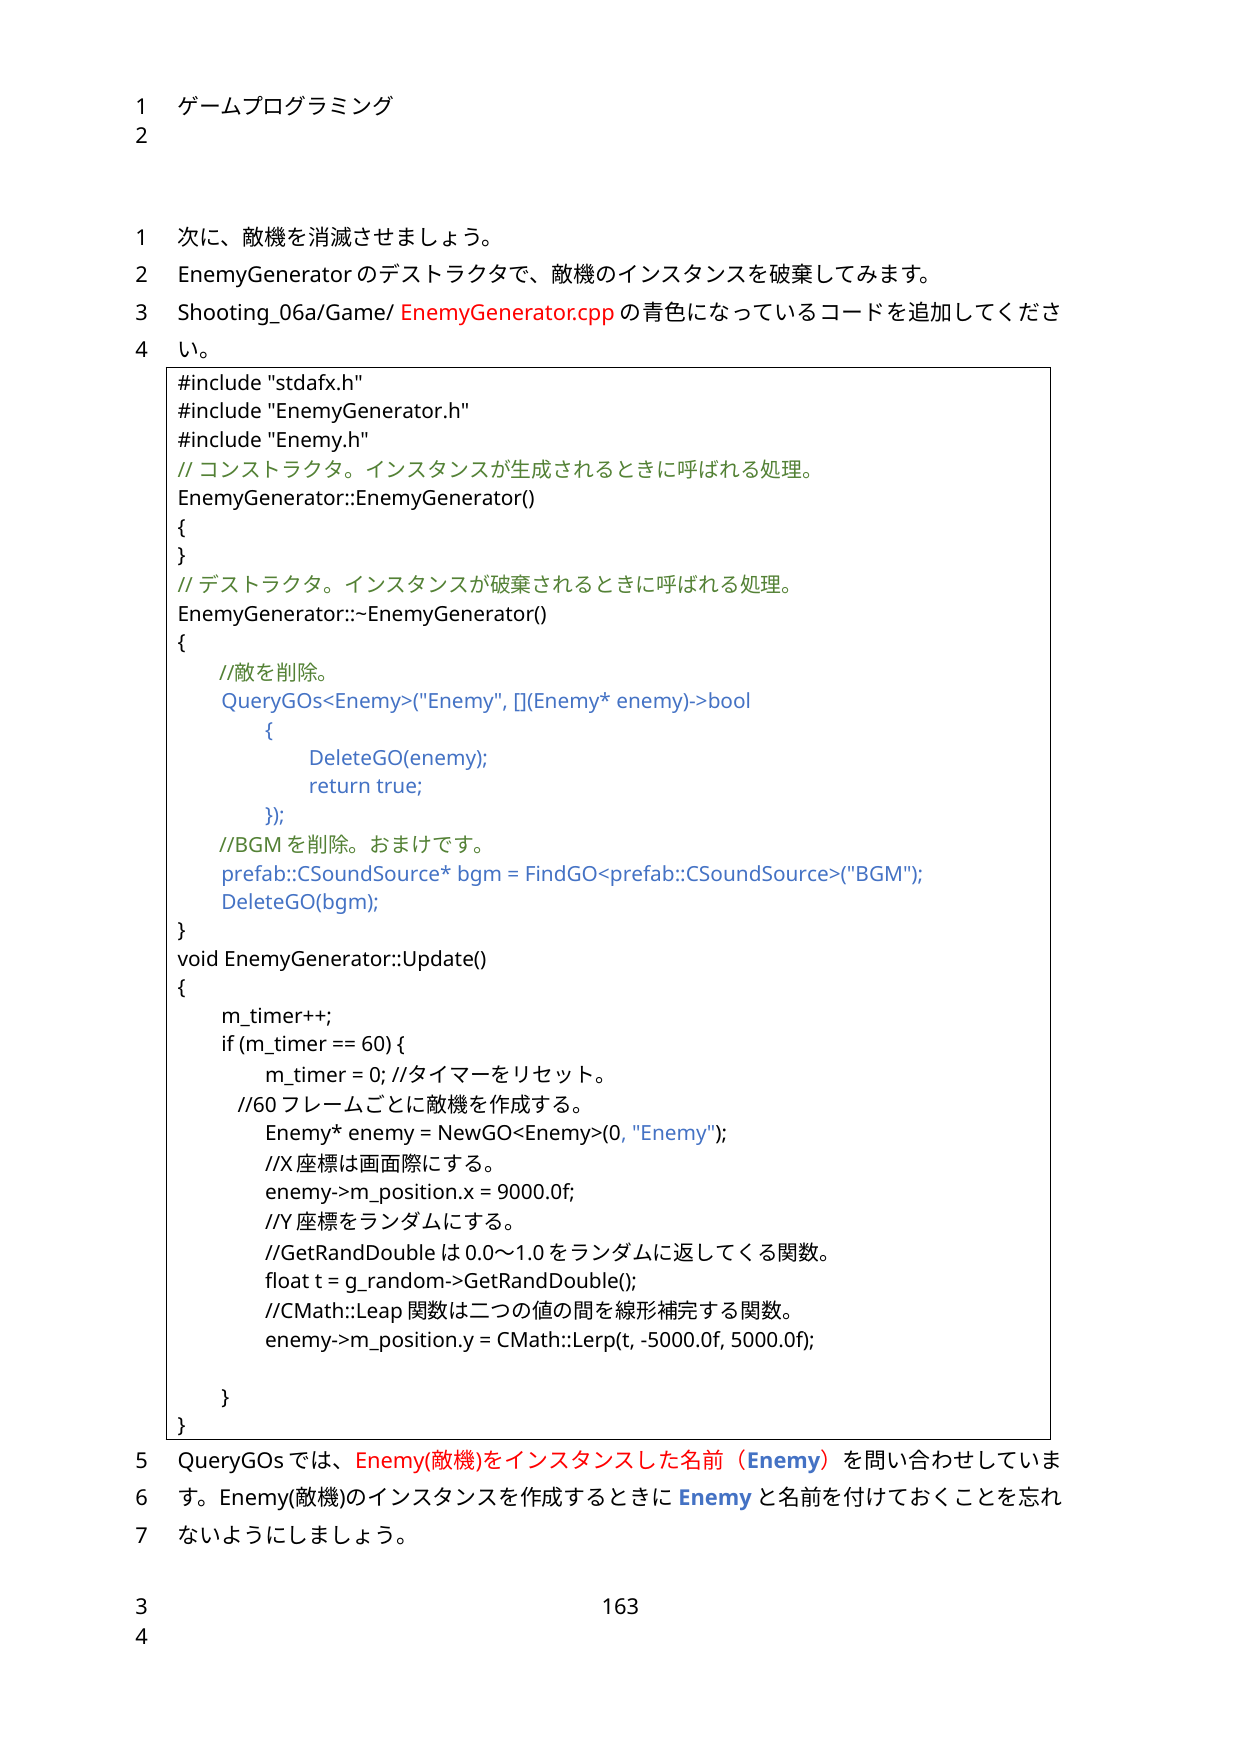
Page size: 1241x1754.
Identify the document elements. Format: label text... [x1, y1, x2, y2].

text EnemyGeneratorのデストラクタで、敵機のインスタンスを破棄してみます。 [177, 254, 1063, 292]
text 次に、敵機を消滅させましょう。 [177, 217, 1063, 254]
text Shooting_06a/Game/ EnemyGenerator.cppの青色になっているコードを追加してください。 [177, 292, 1063, 367]
table_header #include "stdafx.h" #include "EnemyGenerator.h" #include "Enemy.h" // コンストラクタ。インスタンスが生成されるときに呼ばれる処理。 EnemyGenerator::EnemyGenerator() { } // デストラクタ。インスタンスが破棄されるときに呼ばれる処理。 EnemyGenerator::~EnemyGenerator() { //敵を削除。 QueryGOs<Enemy>("Enemy", [](Enemy* enemy)->bool { DeleteGO(enemy); return true; }); //BGMを削除。おまけです。 prefab::CSoundSource* bgm = FindGO<prefab::CSoundSource>("BGM"); DeleteGO(bgm); } void EnemyGenerator::Update() { m_timer++; if (m_timer == 60) { m_timer = 0; //タイマーをリセット。 //60フレームごとに敵機を作成する。 Enemy* enemy = NewGO<Enemy>(0, "Enemy"); //X座標は画面際にする。 enemy->m_position.x = 9000.0f; //Y座標をランダムにする。 //GetRandDoubleは0.0～1.0をランダムに返してくる関数。 float t = g_random->GetRandDouble(); //CMath::Leap関数は二つの値の間を線形補完する関数。 enemy->m_position.y = CMath::Lerp(t, -5000.0f, 5000.0f); } } [167, 368, 1050, 1439]
text QueryGOsでは、Enemy(敵機)をインスタンスした名前（Enemy）を問い合わせしています。Enemy(敵機)のインスタンスを作成するときにEnemyと名前を付けておくことを忘れないようにしましょう。 [177, 1440, 1063, 1552]
